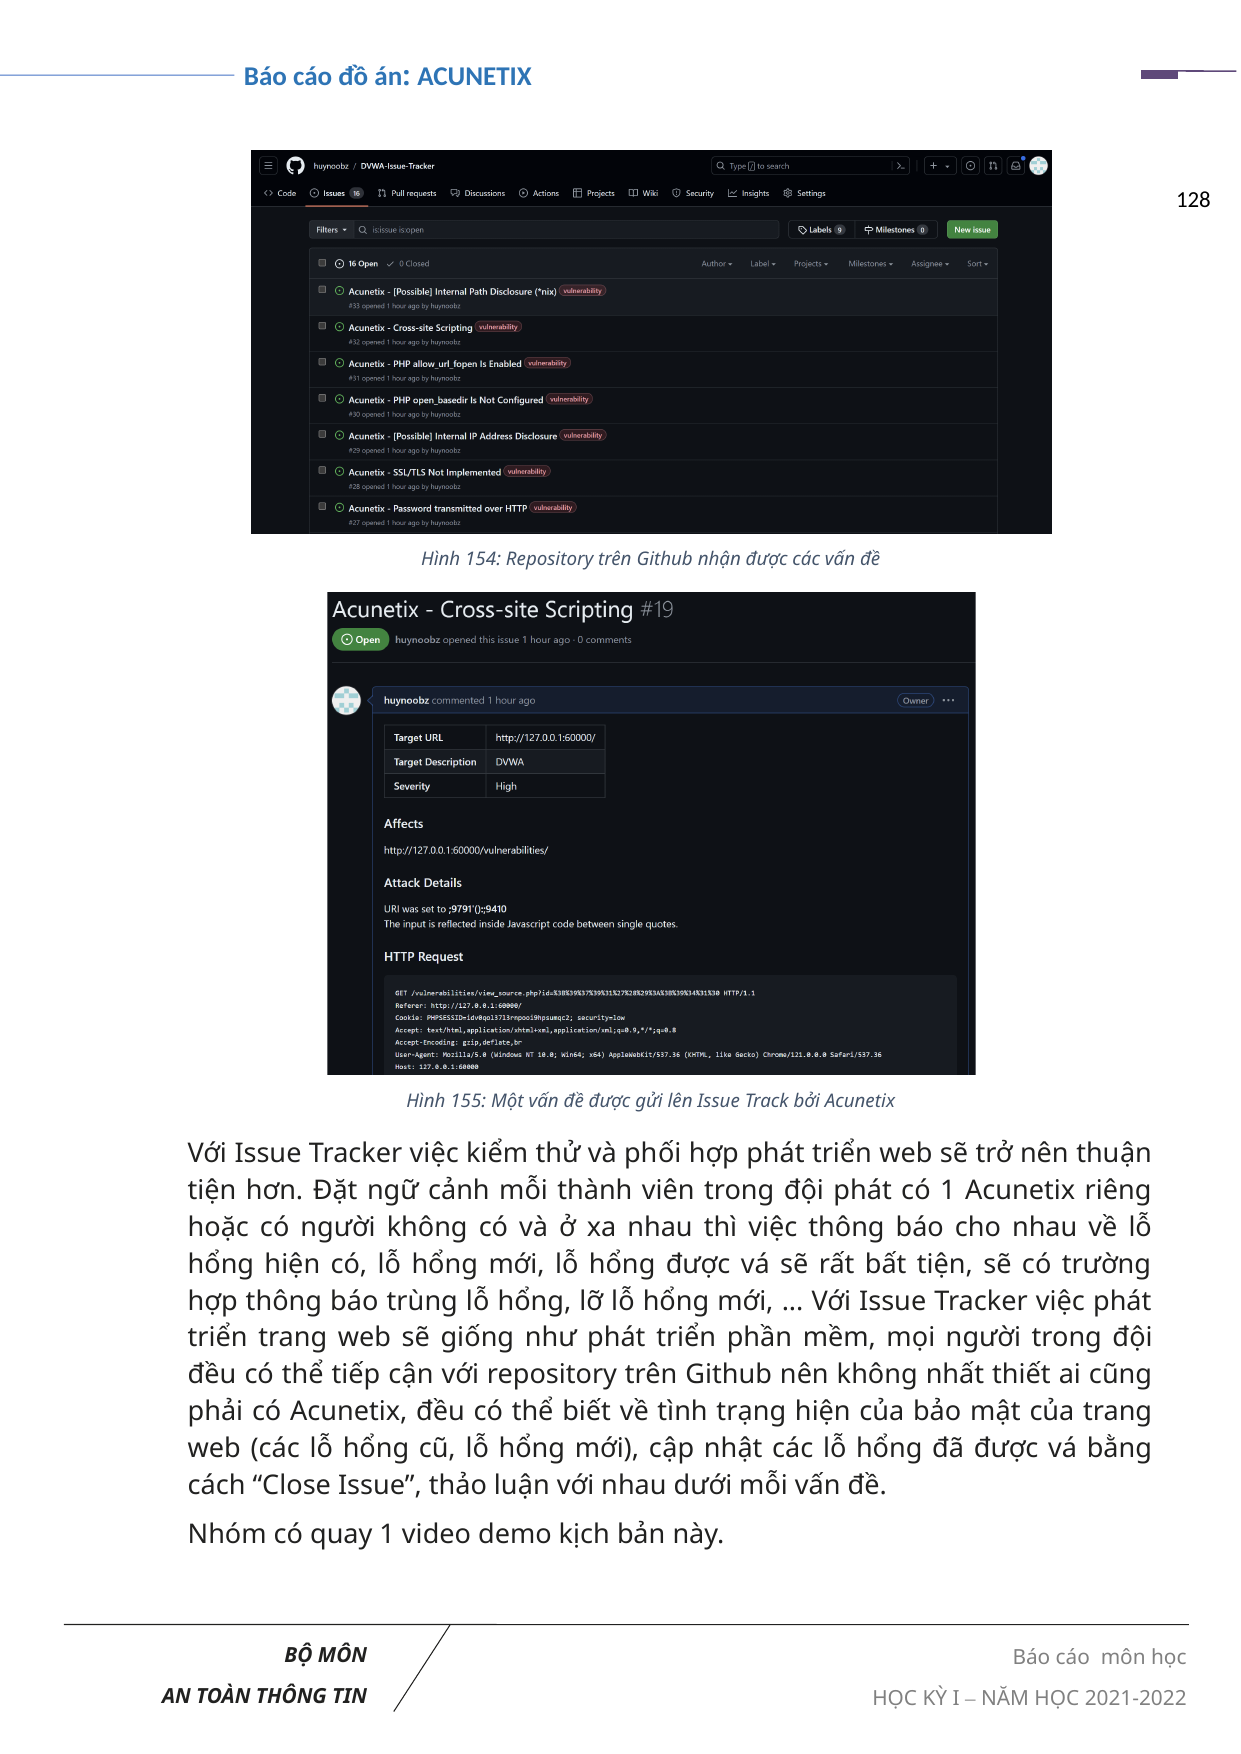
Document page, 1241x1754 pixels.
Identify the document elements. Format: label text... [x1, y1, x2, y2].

picture [251, 150, 1052, 534]
text Nhóm có quay 1 video demo kịch bản này. [187, 1515, 1153, 1552]
text Hình 154: Repository trên Github nhận được các vấn đề [150, 546, 1153, 571]
text Hình 155: Một vấn đề được gửi lên Issue Track bởi Acunetix [150, 1087, 1153, 1113]
picture [327, 592, 976, 1075]
text Với Issue Tracker việc kiểm thử và phối hợp phát triển web sẽ trở nên thuận tiện hơn. Đặt ngữ cảnh mỗi thành viên trong đội phát có 1 Acunetix riêng hoặc có người không có và ở xa nhau thì việc thông báo cho nhau về lỗ hổng hiện có, lỗ hổng mới, lỗ hổng được vá sẽ rất bất tiện, sẽ có trường hợp thông báo trùng lỗ hổng, lỡ lỗ hổng mới, ... Với Issue Tracker việc phát triển trang web sẽ giống như phát triển phần mềm, mọi người trong đội đều có thể tiếp cận với repository trên Github nên không nhất thiết ai cũng phải có Acunetix, đều có thể biết về tình trạng hiện của bảo mật của trang web (các lỗ hổng cũ, lỗ hổng mới), cập nhật các lỗ hổng đã được vá bằng cách “Close Issue”, thảo luận với nhau dưới mỗi vấn đề. [187, 1133, 1153, 1502]
